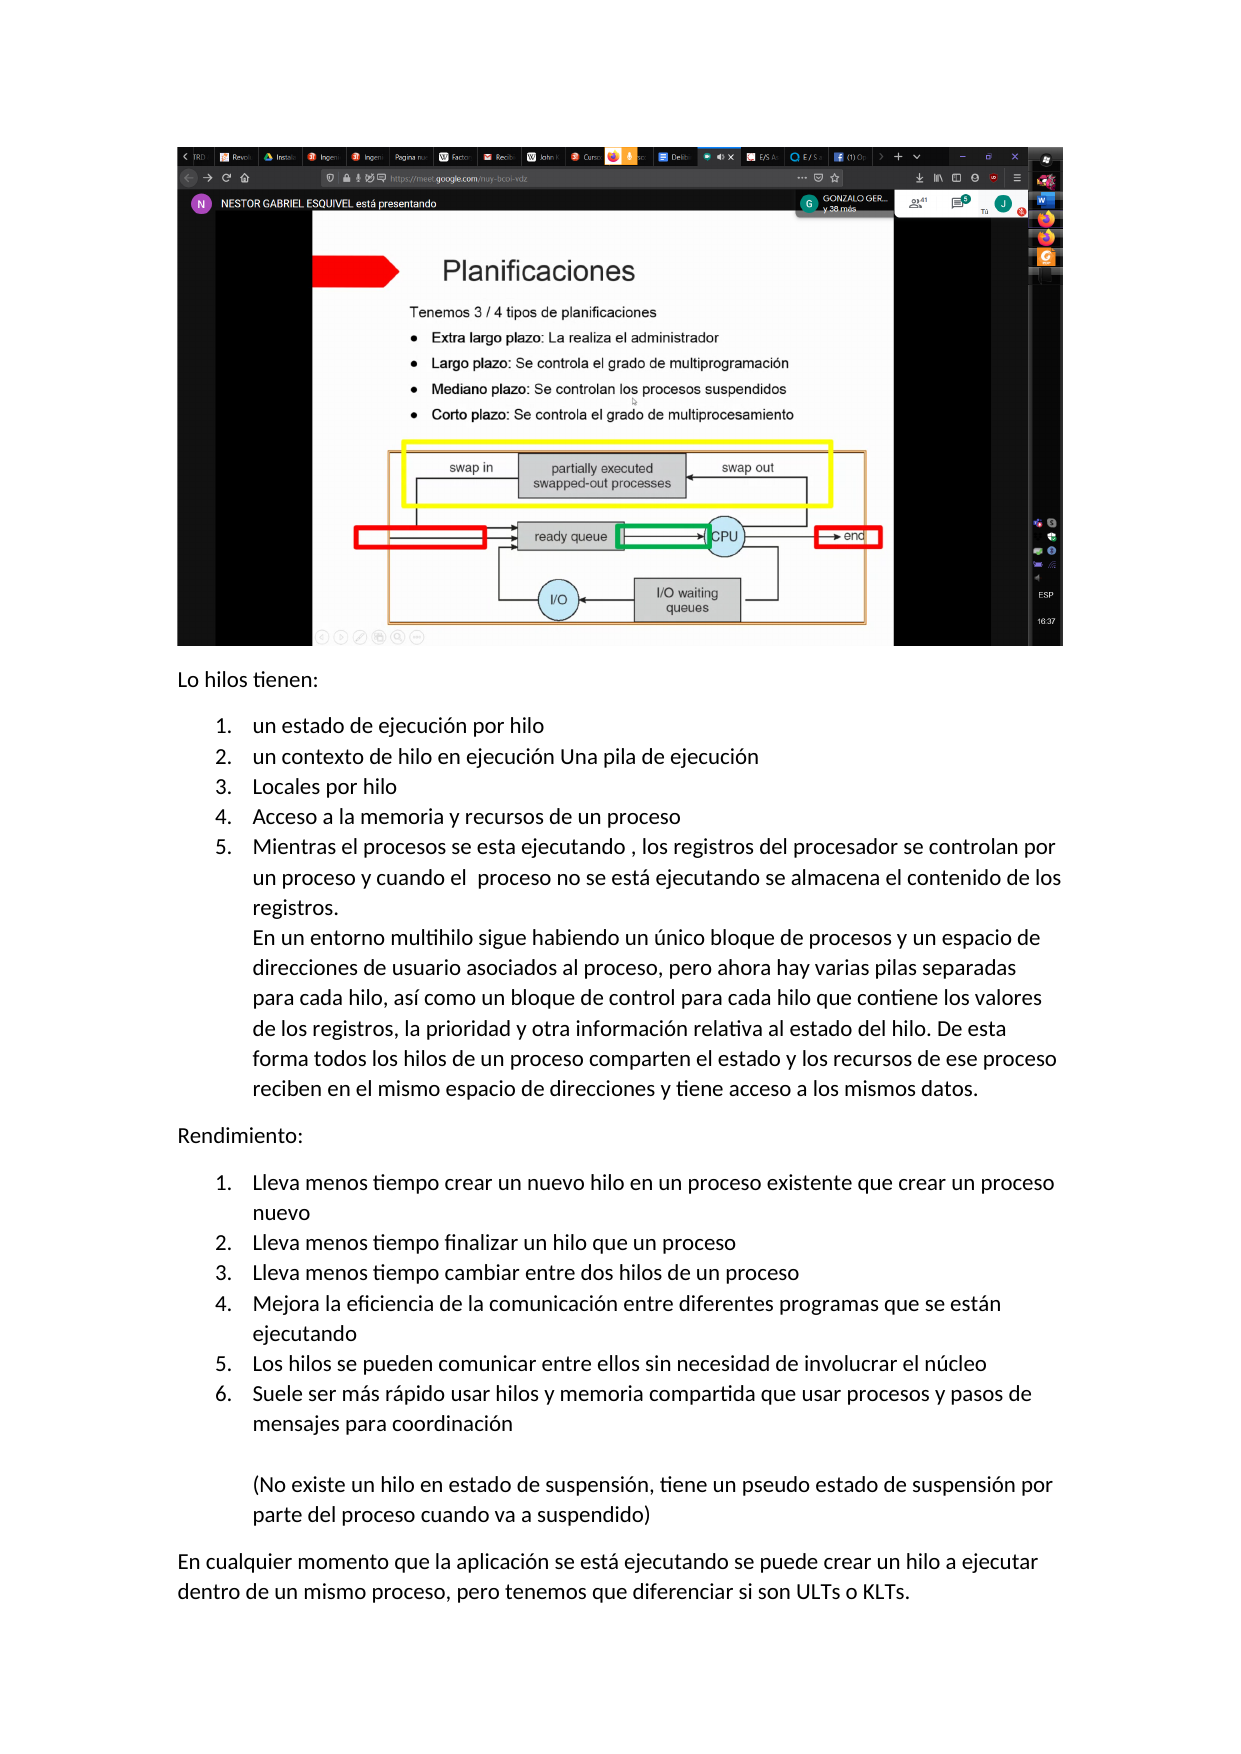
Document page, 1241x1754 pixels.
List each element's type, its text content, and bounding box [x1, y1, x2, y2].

list Lleva menos tiempo cambiar entre dos hilos de un proceso [215, 1258, 1063, 1287]
text Lo hilos tienen: [177, 665, 1063, 693]
list Lleva menos tiempo crear un nuevo hilo en un proceso existente que crear un proceso nuevo [215, 1168, 1063, 1226]
text Rendimiento: [177, 1121, 1063, 1149]
list Acceso a la memoria y recursos de un proceso [215, 802, 1063, 830]
list un estado de ejecución por hilo [215, 712, 1063, 740]
picture [177, 147, 1063, 646]
text En cualquier momento que la aplicación se está ejecutando se puede crear un hilo a ejecutar dentro de un mismo proceso, pero tenemos que diferenciar si son ULTs o KLTs. [177, 1547, 1063, 1605]
list Los hilos se pueden comunicar entre ellos sin necesidad de involucrar el núcleo [215, 1349, 1063, 1377]
list (No existe un hilo en estado de suspensión, tiene un pseudo estado de suspensión por parte del proceso cuando va a suspendido) [252, 1470, 1063, 1528]
list Locales por hilo [215, 772, 1063, 800]
list Mejora la eficiencia de la comunicación entre diferentes programas que se están ejecutando [215, 1289, 1063, 1347]
list un contexto de hilo en ejecución Una pila de ejecución [215, 742, 1063, 770]
list En un entorno multihilo sigue habiendo un único bloque de procesos y un espacio de direcciones de usuario asociados al proceso, pero ahora hay varias pilas separadas para cada hilo, así como un bloque de control para cada hilo que contiene los valores de los registros, la prioridad y otra información relativa al estado del hilo. De esta forma todos los hilos de un proceso comparten el estado y los recursos de ese proceso reciben en el mismo espacio de direcciones y tiene acceso a los mismos datos. [252, 923, 1063, 1102]
list Mientras el procesos se esta ejecutando , los registros del procesador se controlan por un proceso y cuando el proceso no se está ejecutando se almacena el contenido de los registros. [215, 832, 1063, 921]
list Suele ser más rápido usar hilos y memoria compartida que usar procesos y pasos de mensajes para coordinación [215, 1379, 1063, 1438]
list Lleva menos tiempo finalizar un hilo que un proceso [215, 1228, 1063, 1256]
